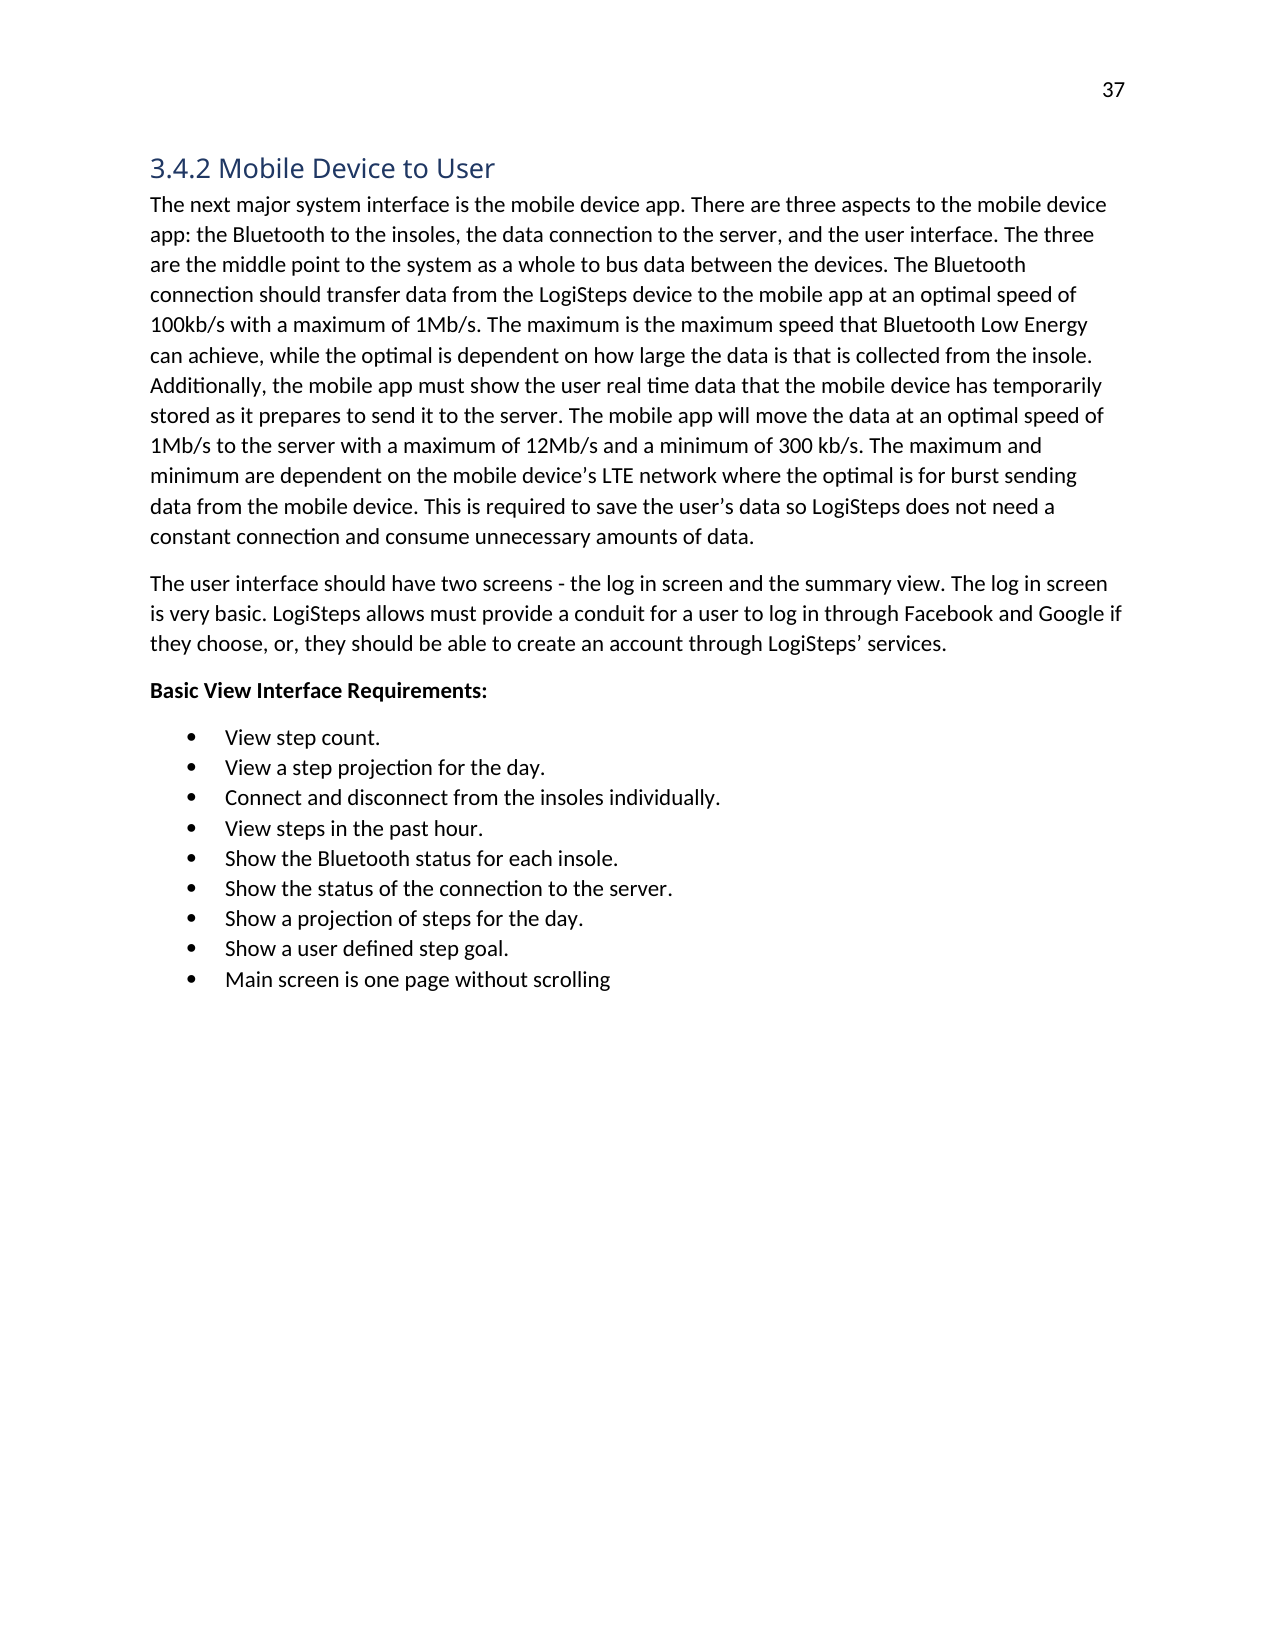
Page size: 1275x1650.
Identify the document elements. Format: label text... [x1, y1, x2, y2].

list View a step projection for the day. [187, 753, 1125, 781]
list Show a projection of steps for the day. [187, 904, 1125, 932]
list Connect and disconnect from the insoles individually. [187, 783, 1125, 812]
list Main screen is one page without scrolling [187, 965, 1125, 993]
list View step count. [187, 723, 1125, 751]
text Basic View Interface Requirements: [150, 676, 1125, 704]
list View steps in the past hour. [187, 814, 1125, 842]
text The next major system interface is the mobile device app. There are three aspects to the mobile device app: the Bluetooth to the insoles, the data connection to the server, and the user interface. The three are the middle point to the system as a whole to bus data between the devices. The Bluetooth connection should transfer data from the LogiSteps device to the mobile app at an optimal speed of 100kb/s with a maximum of 1Mb/s. The maximum is the maximum speed that Bluetooth Low Energy can achieve, while the optimal is dependent on how large the data is that is collected from the insole. Additionally, the mobile app must show the user real time data that the mobile device has temporarily stored as it prepares to send it to the server. The mobile app will move the data at an optimal speed of 1Mb/s to the server with a maximum of 12Mb/s and a minimum of 300 kb/s. The maximum and minimum are dependent on the mobile device’s LTE network where the optimal is for burst sending data from the mobile device. This is required to save the user’s data so LogiSteps does not need a constant connection and consume unnecessary amounts of data. [150, 190, 1125, 550]
text The user interface should have two screens - the log in screen and the summary view. The log in screen is very basic. LogiSteps allows must provide a conduit for a user to log in through Facebook and Google if they choose, or, they should be able to create an account through LogiSteps’ services. [150, 569, 1125, 657]
list Show a user defined step goal. [187, 934, 1125, 963]
list Show the status of the connection to the server. [187, 874, 1125, 902]
list Show the Bluetooth status for each insole. [187, 844, 1125, 872]
subtitle 3.4.2 Mobile Device to User [150, 150, 1125, 187]
